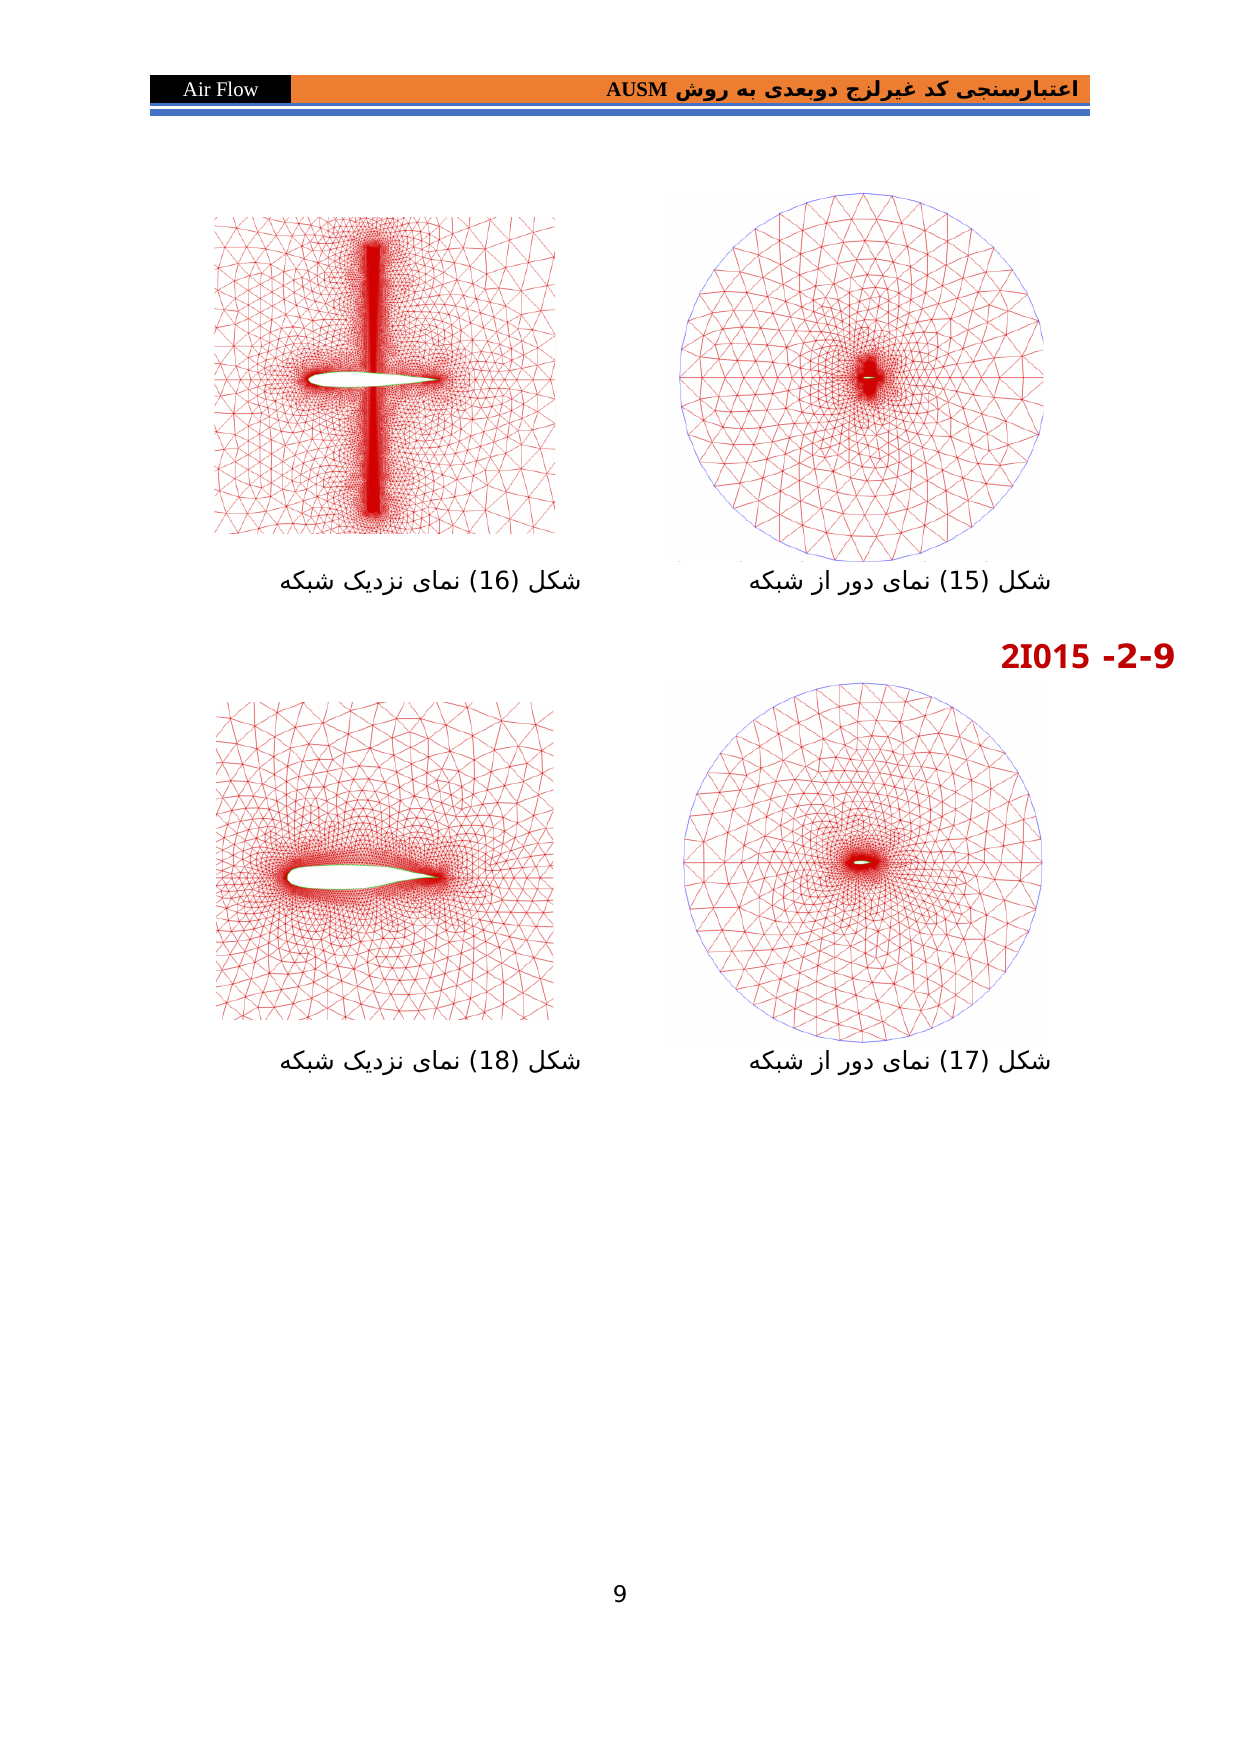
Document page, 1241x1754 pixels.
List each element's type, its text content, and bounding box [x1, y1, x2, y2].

picture [214, 217, 555, 534]
table_cell نمای دور از شبکه [620, 566, 1089, 633]
picture [665, 189, 1044, 562]
table_cell نمای دور از شبکه [620, 1046, 1089, 1113]
table_cell نمای نزدیک شبکه [150, 566, 619, 633]
table_header [150, 678, 619, 1046]
table_header [620, 189, 1089, 566]
table_cell نمای نزدیک شبکه [150, 1046, 619, 1113]
table_header [620, 678, 1089, 1046]
picture [216, 702, 554, 1020]
picture [661, 678, 1047, 1044]
subtitle 2I015 [150, 633, 1090, 678]
table_header [150, 189, 619, 566]
